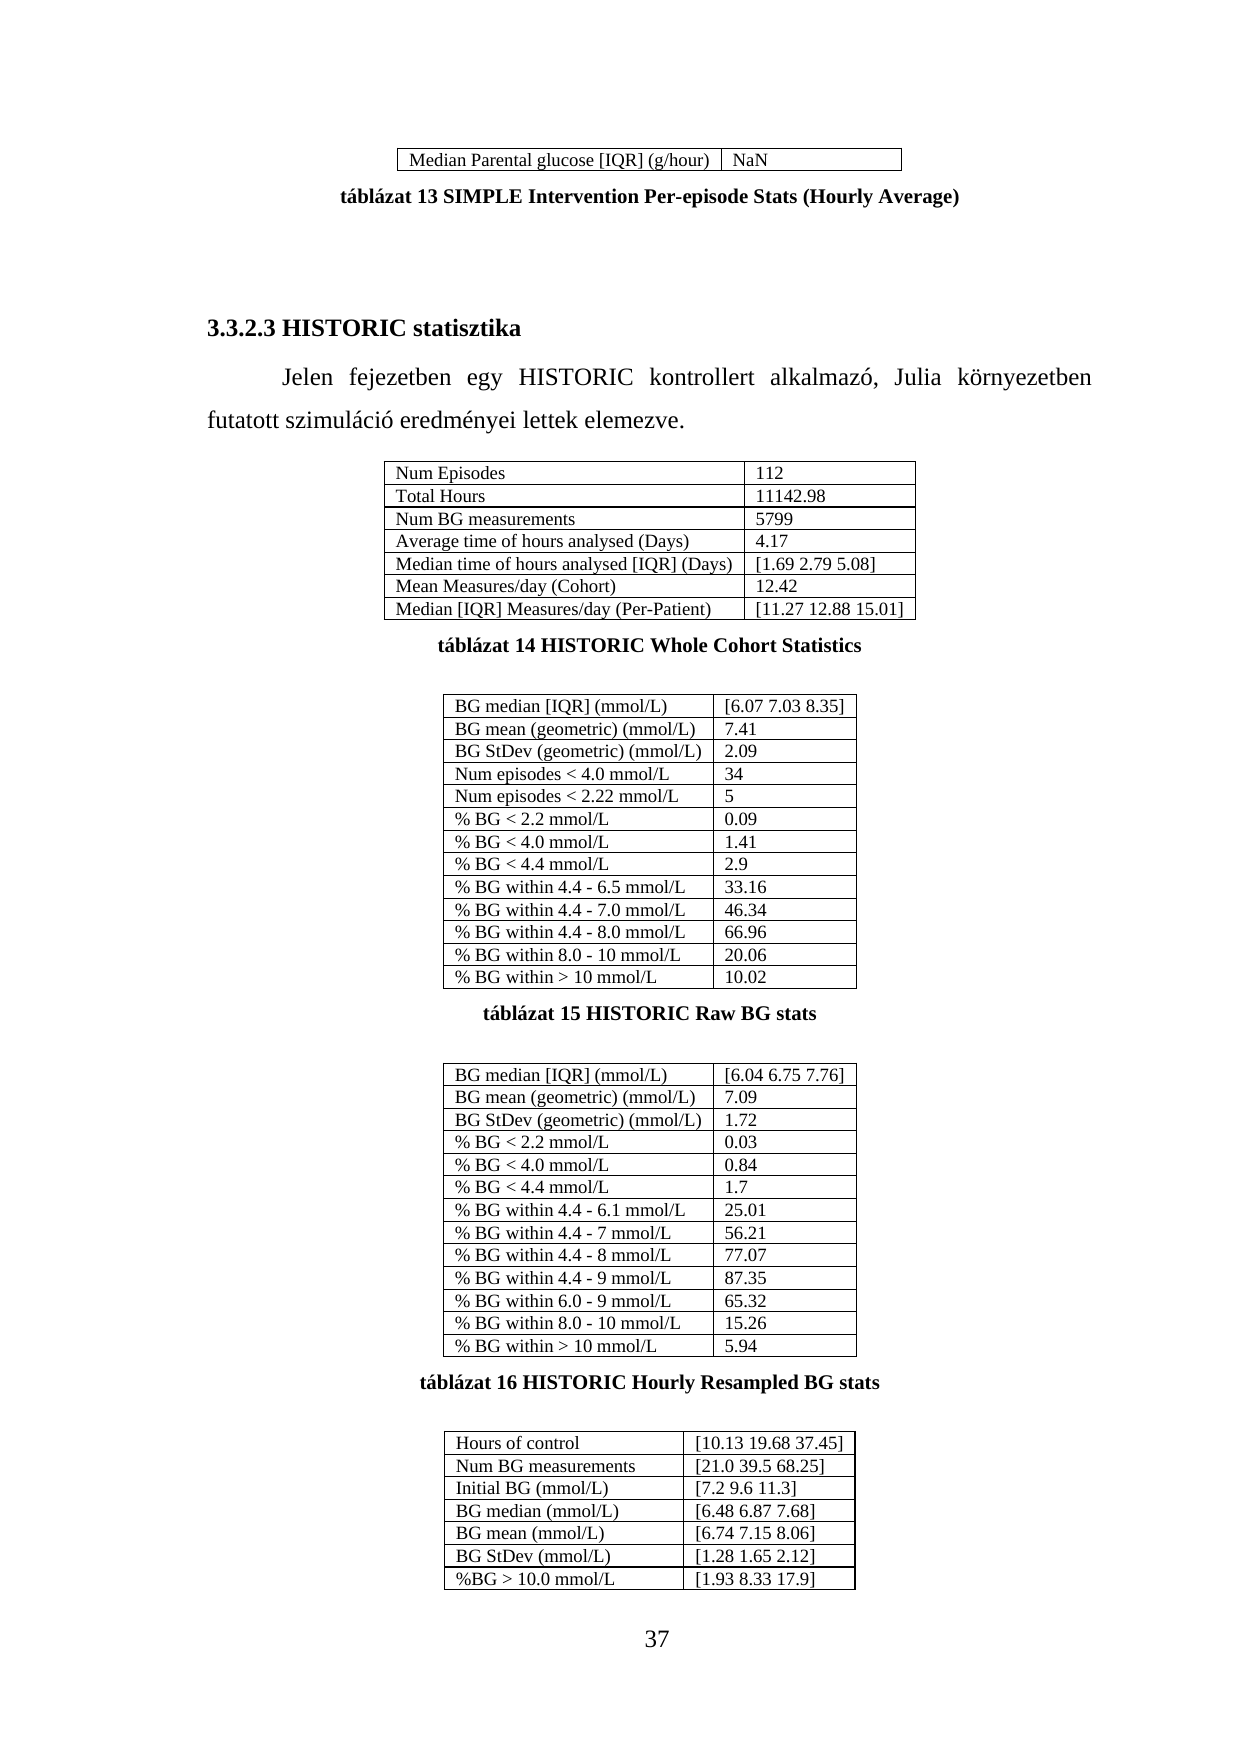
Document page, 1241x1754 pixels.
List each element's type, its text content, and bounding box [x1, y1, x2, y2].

table_cell % BG within 4.4 - 7.0 mmol/L [444, 899, 713, 920]
table_cell 65.32 [714, 1290, 856, 1311]
table_cell % BG within 4.4 - 9 mmol/L [444, 1267, 713, 1288]
table_header Hours of control [445, 1432, 683, 1453]
table_cell BG StDev (geometric) (mmol/L) [444, 740, 713, 762]
table_cell % BG within 4.4 - 6.5 mmol/L [444, 876, 713, 897]
table_cell % BG < 4.4 mmol/L [444, 1176, 713, 1198]
table_cell BG mean (geometric) (mmol/L) [444, 718, 713, 739]
table_cell BG mean (mmol/L) [445, 1522, 683, 1544]
table_header [10.13 19.68 37.45] [684, 1432, 854, 1453]
table_cell 34 [714, 763, 856, 784]
table_cell 46.34 [714, 899, 856, 920]
table_cell % BG within 4.4 - 8.0 mmol/L [444, 921, 713, 943]
table_cell % BG within > 10 mmol/L [444, 966, 713, 988]
table_cell 0.84 [714, 1154, 856, 1175]
table_header 112 [745, 462, 915, 484]
table_cell Median [IQR] Measures/day (Per-Patient) [385, 598, 744, 619]
table_cell 12.42 [745, 575, 915, 597]
table_header BG median [IQR] (mmol/L) [444, 1064, 713, 1085]
table_header BG median [IQR] (mmol/L) [444, 695, 713, 717]
table_cell [1.28 1.65 2.12] [684, 1545, 854, 1566]
table_cell [6.74 7.15 8.06] [684, 1522, 854, 1544]
table_cell [11.27 12.88 15.01] [745, 598, 915, 619]
table_cell % BG within 6.0 - 9 mmol/L [444, 1290, 713, 1311]
table_cell 0.09 [714, 808, 856, 829]
table_cell 5.94 [714, 1335, 856, 1356]
table_cell % BG < 2.2 mmol/L [444, 1131, 713, 1153]
table_cell 56.21 [714, 1222, 856, 1243]
table_header Num Episodes [385, 462, 744, 484]
table_cell % BG within 4.4 - 7 mmol/L [444, 1222, 713, 1243]
table_cell Num BG measurements [445, 1455, 683, 1476]
table_cell 15.26 [714, 1312, 856, 1334]
table_cell 1.72 [714, 1109, 856, 1130]
table_cell %BG > 10.0 mmol/L [445, 1568, 683, 1589]
subtitle HISTORIC statisztika [207, 313, 1092, 342]
table_cell [1.69 2.79 5.08] [745, 553, 915, 574]
table_cell 1.41 [714, 831, 856, 852]
table_cell BG median (mmol/L) [445, 1500, 683, 1521]
table_cell 66.96 [714, 921, 856, 943]
table_cell 0.03 [714, 1131, 856, 1153]
table_cell % BG < 4.0 mmol/L [444, 1154, 713, 1175]
table_cell 2.09 [714, 740, 856, 762]
table_cell 7.41 [714, 718, 856, 739]
table_cell 25.01 [714, 1199, 856, 1221]
table_cell % BG < 2.2 mmol/L [444, 808, 713, 829]
table_cell Total Hours [385, 485, 744, 506]
table_cell Num episodes < 2.22 mmol/L [444, 785, 713, 807]
table_cell [21.0 39.5 68.25] [684, 1455, 854, 1476]
table_cell % BG within 8.0 - 10 mmol/L [444, 1312, 713, 1334]
table_header [6.04 6.75 7.76] [714, 1064, 856, 1085]
table_cell Average time of hours analysed (Days) [385, 530, 744, 552]
table_cell [6.48 6.87 7.68] [684, 1500, 854, 1521]
table_cell 33.16 [714, 876, 856, 897]
table_cell 7.09 [714, 1086, 856, 1108]
table_cell 5 [714, 785, 856, 807]
table_cell 1.7 [714, 1176, 856, 1198]
table_cell 20.06 [714, 944, 856, 965]
table_cell BG StDev (mmol/L) [445, 1545, 683, 1566]
table_cell [1.93 8.33 17.9] [684, 1568, 854, 1589]
table_cell % BG within > 10 mmol/L [444, 1335, 713, 1356]
table_cell 87.35 [714, 1267, 856, 1288]
text Jelen fejezetben egy HISTORIC kontrollert alkalmazó, Julia környezetben futatott szimuláció eredményei lettek elemezve. [207, 362, 1092, 434]
table_cell [7.2 9.6 11.3] [684, 1477, 854, 1499]
table_cell Mean Measures/day (Cohort) [385, 575, 744, 597]
table_cell Median time of hours analysed [IQR] (Days) [385, 553, 744, 574]
table_cell Num episodes < 4.0 mmol/L [444, 763, 713, 784]
table_cell BG StDev (geometric) (mmol/L) [444, 1109, 713, 1130]
table_cell % BG within 4.4 - 6.1 mmol/L [444, 1199, 713, 1221]
table_cell % BG < 4.0 mmol/L [444, 831, 713, 852]
table_cell 10.02 [714, 966, 856, 988]
table_cell % BG < 4.4 mmol/L [444, 853, 713, 875]
table_header [6.07 7.03 8.35] [714, 695, 856, 717]
table_cell NaN [722, 149, 901, 170]
table_cell 11142.98 [745, 485, 915, 506]
table_cell Initial BG (mmol/L) [445, 1477, 683, 1499]
table_cell Num BG measurements [385, 508, 744, 529]
table_cell % BG within 8.0 - 10 mmol/L [444, 944, 713, 965]
table_cell % BG within 4.4 - 8 mmol/L [444, 1244, 713, 1266]
table_cell 5799 [745, 508, 915, 529]
table_cell Median Parental glucose [IQR] (g/hour) [398, 149, 721, 170]
table_cell 2.9 [714, 853, 856, 875]
table_cell BG mean (geometric) (mmol/L) [444, 1086, 713, 1108]
table_cell 4.17 [745, 530, 915, 552]
table_cell 77.07 [714, 1244, 856, 1266]
